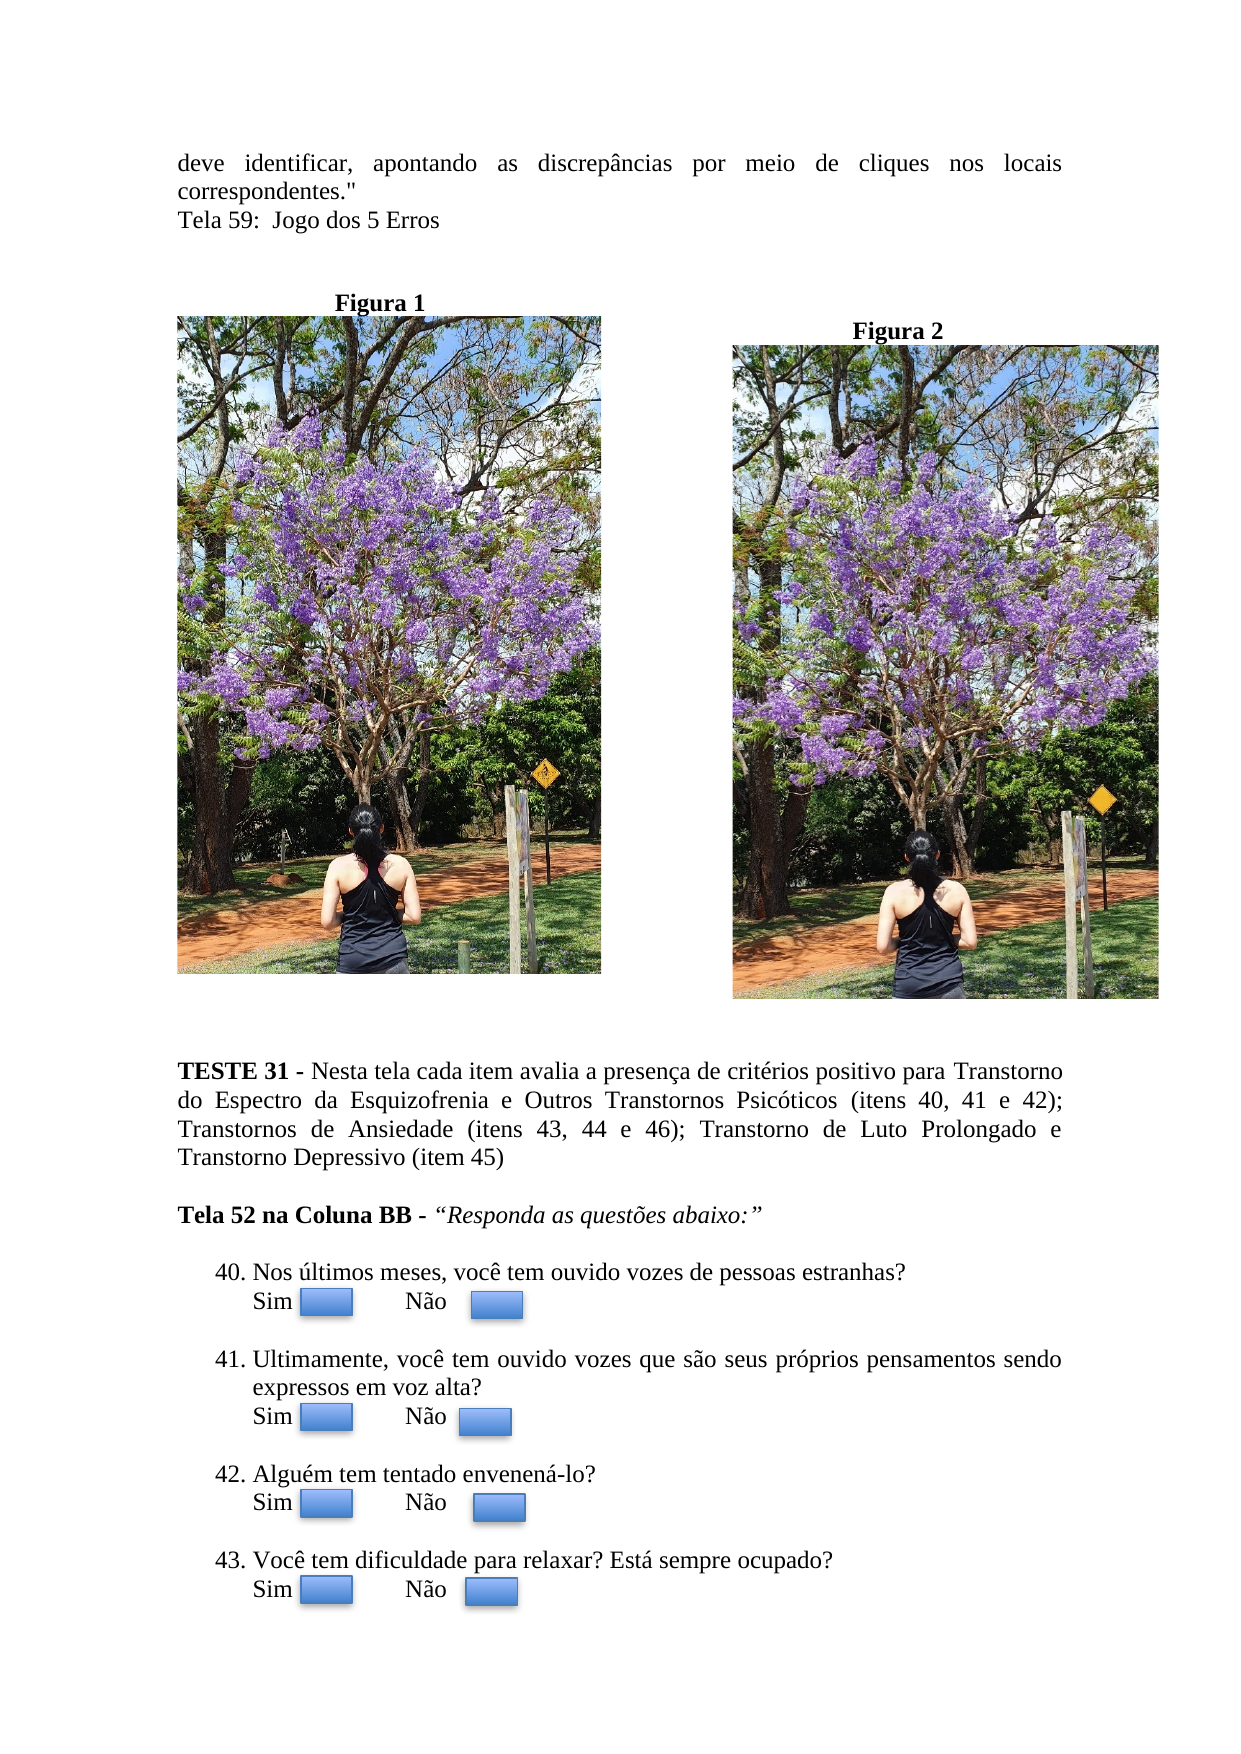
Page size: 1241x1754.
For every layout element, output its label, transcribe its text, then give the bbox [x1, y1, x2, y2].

list Nos últimos meses, você tem ouvido vozes de pessoas estranhas? [215, 1257, 1063, 1286]
list Figura 1 [177, 288, 583, 316]
text TESTE 31 - Nesta tela cada item avalia a presença de critérios positivo para Transtorno do Espectro da Esquizofrenia e Outros Transtornos Psicóticos (itens 40, 41 e 42); Transtornos de Ansiedade (itens 43, 44 e 46); Transtorno de Luto Prolongado e Transtorno Depressivo (item 45) [177, 1056, 1063, 1171]
list Alguém tem tentado envenená-lo? [215, 1459, 1063, 1487]
list Você tem dificuldade para relaxar? Está sempre ocupado? [215, 1545, 1063, 1574]
list Sim Não [350, 1574, 1063, 1602]
list Sim Não [350, 1401, 1063, 1430]
list Sim Não [252, 1286, 302, 1315]
list Sim Não [350, 1286, 1063, 1315]
list Ultimamente, você tem ouvido vozes que são seus próprios pensamentos sendo expressos em voz alta? [215, 1344, 1063, 1401]
picture [177, 316, 602, 974]
list Sim Não [350, 1487, 1063, 1516]
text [177, 148, 1063, 205]
list Sim Não [252, 1574, 302, 1602]
list Sim Não [252, 1487, 302, 1516]
text Tela 59: Jogo dos 5 Erros [177, 205, 1063, 234]
list Sim Não [252, 1401, 302, 1430]
picture [732, 345, 1159, 999]
list Figura 2 [733, 316, 1063, 345]
text Tela 52 na Coluna BB - “Responda as questões abaixo:” [177, 1200, 1063, 1229]
